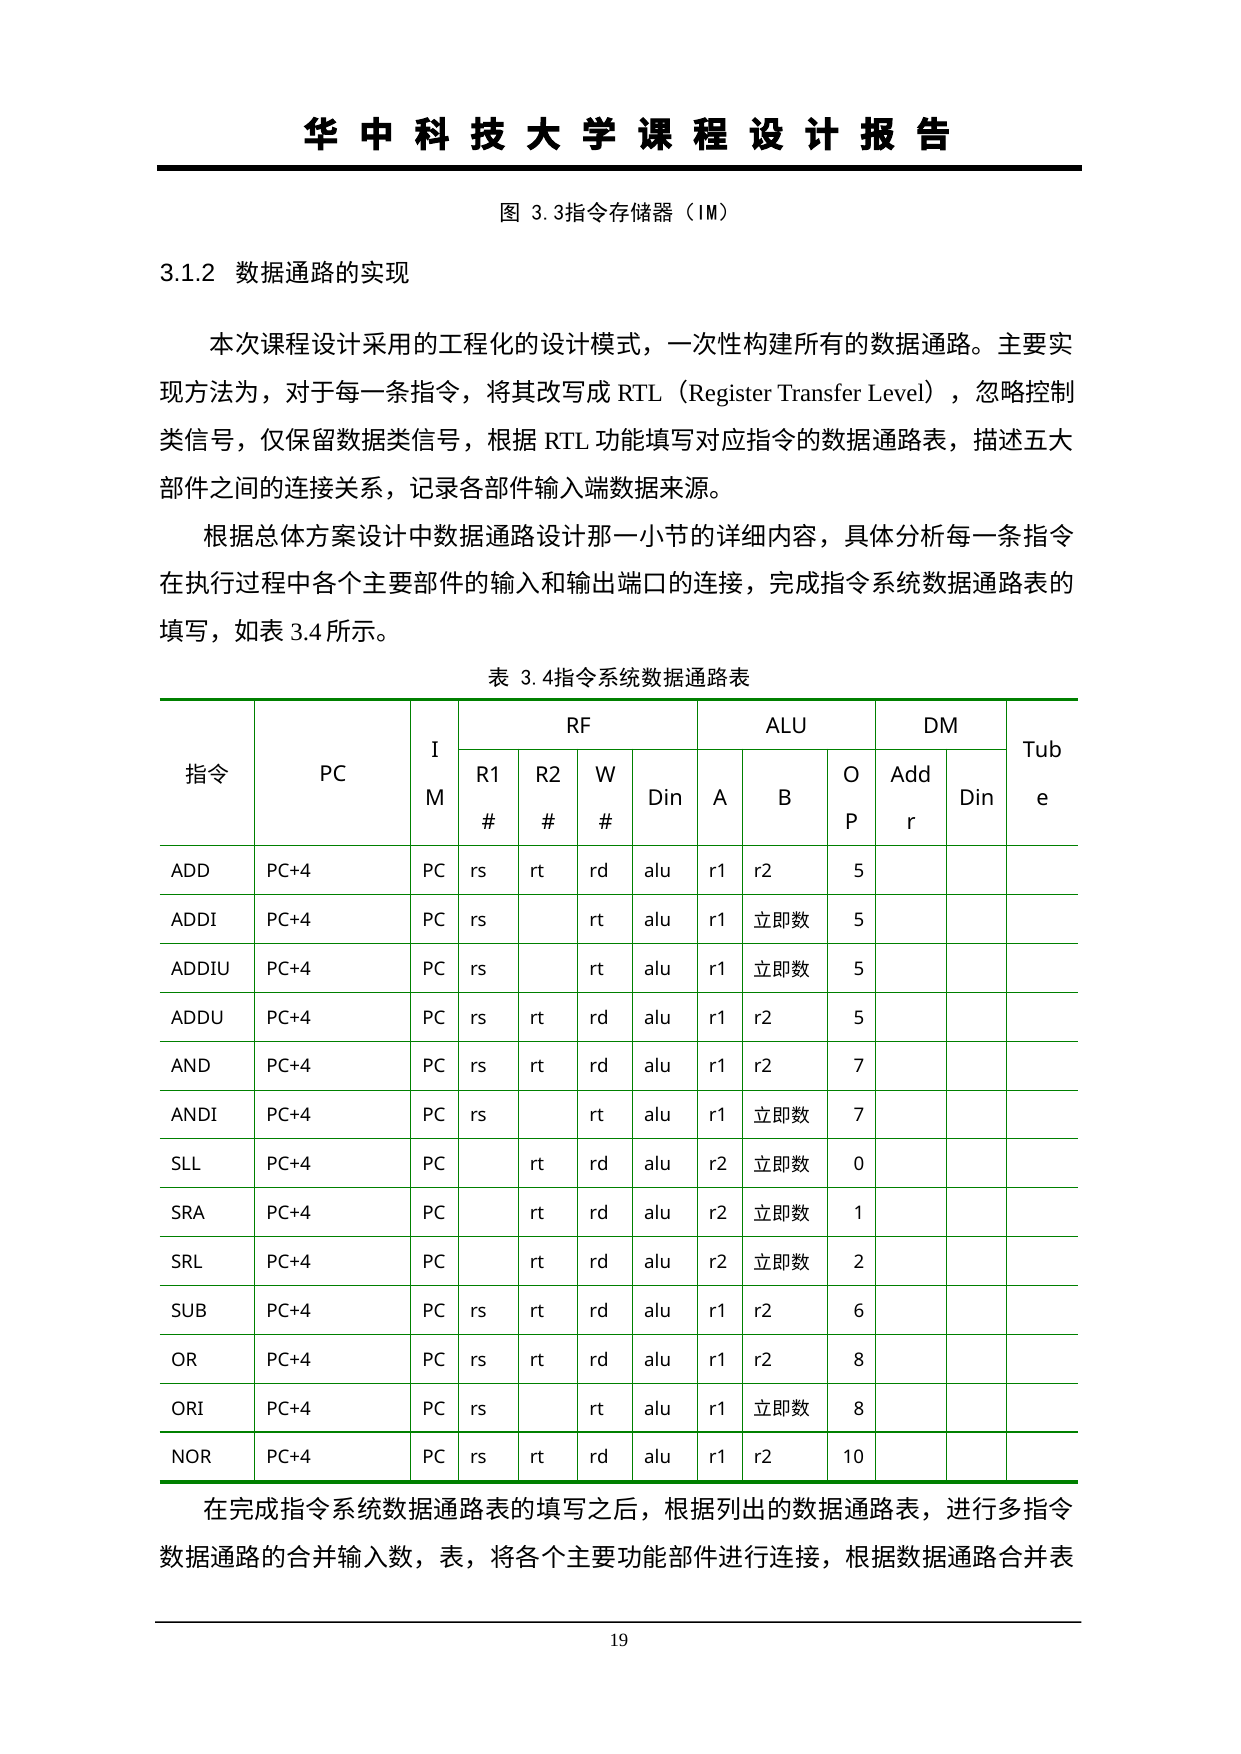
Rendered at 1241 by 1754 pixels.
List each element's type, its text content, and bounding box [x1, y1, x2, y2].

table_cell PC+4 [255, 1091, 410, 1138]
table_cell [459, 1139, 518, 1187]
table_cell [1007, 1384, 1078, 1431]
table_cell 7 [828, 1042, 875, 1089]
table_cell r2 [743, 1433, 827, 1480]
table_cell rt [578, 944, 632, 992]
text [159, 1483, 1075, 1579]
table_cell R1# [459, 750, 518, 845]
table_cell r1 [698, 1042, 742, 1089]
table_cell rt [519, 846, 577, 894]
table_cell alu [633, 1433, 697, 1480]
table_cell PC [411, 944, 458, 992]
table_cell 6 [828, 1286, 875, 1334]
table_cell alu [633, 1286, 697, 1334]
table_cell r1 [698, 944, 742, 992]
table_header ALU [698, 701, 875, 748]
table_cell [947, 1042, 1006, 1089]
table_cell [876, 1384, 946, 1431]
table_cell [1007, 1042, 1078, 1089]
table_cell OP [828, 750, 875, 845]
table_cell alu [633, 993, 697, 1041]
table_cell Addr [876, 750, 946, 845]
table_cell rt [519, 1335, 577, 1383]
table_cell rd [578, 1433, 632, 1480]
table_cell rt [519, 1237, 577, 1285]
table_cell 8 [828, 1335, 875, 1383]
table_header PC [255, 701, 410, 845]
table_cell [519, 895, 577, 943]
table_cell Din [947, 750, 1006, 845]
table_cell r1 [698, 1286, 742, 1334]
table_cell SUB [160, 1286, 254, 1334]
table_cell rd [578, 1188, 632, 1236]
table_cell 5 [828, 895, 875, 943]
table_cell PC+4 [255, 846, 410, 894]
table_cell r2 [743, 1042, 827, 1089]
table_cell PC+4 [255, 993, 410, 1041]
table_cell rt [519, 993, 577, 1041]
table_cell rs [459, 1335, 518, 1383]
table_cell 5 [828, 993, 875, 1041]
table_cell 1 [828, 1188, 875, 1236]
table_cell PC+4 [255, 1188, 410, 1236]
table_cell [876, 1188, 946, 1236]
table_cell rs [459, 1042, 518, 1089]
table_cell [876, 1433, 946, 1480]
table_header Tube [1007, 701, 1078, 845]
table_cell alu [633, 1042, 697, 1089]
table_cell PC+4 [255, 944, 410, 992]
table_cell [876, 895, 946, 943]
table_cell r2 [743, 846, 827, 894]
table_cell SRA [160, 1188, 254, 1236]
table_cell [1007, 944, 1078, 992]
table_cell PC [411, 1042, 458, 1089]
table_cell alu [633, 1237, 697, 1285]
table_cell 立即数 [743, 944, 827, 992]
table_cell [1007, 846, 1078, 894]
table_cell r2 [743, 1286, 827, 1334]
table_cell 8 [828, 1384, 875, 1431]
table_cell W# [578, 750, 632, 845]
table_cell [519, 1384, 577, 1431]
table_cell [947, 1286, 1006, 1334]
table_cell alu [633, 895, 697, 943]
table_cell rd [578, 1042, 632, 1089]
table_cell [947, 1384, 1006, 1431]
table_cell rd [578, 1335, 632, 1383]
table_cell [947, 993, 1006, 1041]
table_cell [876, 1286, 946, 1334]
table_cell rt [578, 1384, 632, 1431]
table_cell 立即数 [743, 1188, 827, 1236]
table_cell alu [633, 1384, 697, 1431]
table_cell [1007, 1188, 1078, 1236]
table_cell alu [633, 1188, 697, 1236]
subtitle 数据通路的实现 [159, 247, 1078, 295]
table_cell [876, 1139, 946, 1187]
table_cell 5 [828, 846, 875, 894]
table_header IM [411, 701, 458, 845]
table_cell rt [519, 1042, 577, 1089]
table_cell [1007, 1286, 1078, 1334]
table_cell alu [633, 944, 697, 992]
table_cell rs [459, 895, 518, 943]
table_cell rt [578, 1091, 632, 1138]
table_cell PC [411, 846, 458, 894]
table_cell SLL [160, 1139, 254, 1187]
table_cell 7 [828, 1091, 875, 1138]
table_cell [1007, 993, 1078, 1041]
table_cell [519, 1091, 577, 1138]
table_cell ORI [160, 1384, 254, 1431]
table_cell AND [160, 1042, 254, 1089]
table_cell r2 [743, 993, 827, 1041]
table_cell PC [411, 1091, 458, 1138]
table_cell [519, 944, 577, 992]
table_header 指令 [160, 701, 254, 845]
table_cell [947, 1237, 1006, 1285]
table_cell rd [578, 993, 632, 1041]
table_cell 立即数 [743, 1091, 827, 1138]
table_cell [876, 1042, 946, 1089]
table_cell rs [459, 1286, 518, 1334]
table_cell PC [411, 895, 458, 943]
table_cell B [743, 750, 827, 845]
table_cell rt [519, 1188, 577, 1236]
table_cell r1 [698, 1091, 742, 1138]
table_cell 立即数 [743, 1384, 827, 1431]
table_cell alu [633, 1335, 697, 1383]
table_cell [947, 895, 1006, 943]
table_cell 10 [828, 1433, 875, 1480]
table_cell rs [459, 944, 518, 992]
table_cell ADDI [160, 895, 254, 943]
table_cell rt [578, 895, 632, 943]
table_cell r2 [743, 1335, 827, 1383]
table_cell [947, 1188, 1006, 1236]
table_cell PC [411, 1384, 458, 1431]
table_cell alu [633, 1091, 697, 1138]
table_cell [1007, 1091, 1078, 1138]
table_cell 立即数 [743, 1237, 827, 1285]
table_cell PC+4 [255, 1237, 410, 1285]
table_cell r1 [698, 993, 742, 1041]
table_cell [1007, 1139, 1078, 1187]
table_cell [1007, 1335, 1078, 1383]
table_cell 立即数 [743, 895, 827, 943]
table_cell PC [411, 1237, 458, 1285]
table_cell ANDI [160, 1091, 254, 1138]
table_cell rs [459, 1384, 518, 1431]
table_cell rt [519, 1286, 577, 1334]
table_cell [947, 1091, 1006, 1138]
table_cell rd [578, 1139, 632, 1187]
table_cell 5 [828, 944, 875, 992]
table_cell [459, 1237, 518, 1285]
table_cell [1007, 1237, 1078, 1285]
table_header RF [459, 701, 697, 748]
table_cell rs [459, 993, 518, 1041]
table_cell PC+4 [255, 1335, 410, 1383]
table_cell A [698, 750, 742, 845]
table_cell PC [411, 1188, 458, 1236]
table_cell PC [411, 1286, 458, 1334]
table_cell alu [633, 1139, 697, 1187]
table_cell rd [578, 1286, 632, 1334]
table_cell 2 [828, 1237, 875, 1285]
table_cell rs [459, 1433, 518, 1480]
table_cell 立即数 [743, 1139, 827, 1187]
table_cell r1 [698, 1384, 742, 1431]
table_cell r2 [698, 1188, 742, 1236]
table_cell [876, 1237, 946, 1285]
table_cell PC+4 [255, 1286, 410, 1334]
table_cell [876, 846, 946, 894]
table_cell PC+4 [255, 1384, 410, 1431]
table_cell r1 [698, 1335, 742, 1383]
table_cell rd [578, 1237, 632, 1285]
table_cell [876, 993, 946, 1041]
table_cell [1007, 1433, 1078, 1480]
table_cell OR [160, 1335, 254, 1383]
table_cell rs [459, 1091, 518, 1138]
table_cell ADDIU [160, 944, 254, 992]
table_cell rt [519, 1139, 577, 1187]
table_header DM [876, 701, 1006, 748]
table_cell r1 [698, 895, 742, 943]
table_cell PC+4 [255, 895, 410, 943]
table_cell [947, 1433, 1006, 1480]
table_cell ADD [160, 846, 254, 894]
table_cell ADDU [160, 993, 254, 1041]
table_cell rs [459, 846, 518, 894]
table_cell r2 [698, 1237, 742, 1285]
table_cell r1 [698, 1433, 742, 1480]
table_cell [459, 1188, 518, 1236]
text 本次课程设计采用的工程化的设计模式，一次性构建所有的数据通路。主要实现方法为，对于每一条指令，将其改写成RTL（Register Transfer Level），忽略控制类信号，仅保留数据类信号，根据RTL功能填写对应指令的数据通路表，描述五大部件之间的连接关系，记录各部件输入端数据来源。 [159, 319, 1075, 510]
table_cell rt [519, 1433, 577, 1480]
table_cell PC+4 [255, 1042, 410, 1089]
table_cell rd [578, 846, 632, 894]
table_cell R2# [519, 750, 577, 845]
table_cell 0 [828, 1139, 875, 1187]
table_cell SRL [160, 1237, 254, 1285]
table_cell [876, 1335, 946, 1383]
table_cell [947, 846, 1006, 894]
table_cell [947, 1139, 1006, 1187]
table_cell PC [411, 993, 458, 1041]
table_cell Din [633, 750, 697, 845]
table_cell [876, 1091, 946, 1138]
table_cell r2 [698, 1139, 742, 1187]
table_cell PC+4 [255, 1139, 410, 1187]
table_cell [947, 944, 1006, 992]
table_cell [947, 1335, 1006, 1383]
table_cell [1007, 895, 1078, 943]
table_cell PC [411, 1433, 458, 1480]
table_cell NOR [160, 1433, 254, 1480]
table_cell PC+4 [255, 1433, 410, 1480]
table_cell r1 [698, 846, 742, 894]
table_cell [876, 944, 946, 992]
table_cell PC [411, 1335, 458, 1383]
table_cell alu [633, 846, 697, 894]
table_cell PC [411, 1139, 458, 1187]
